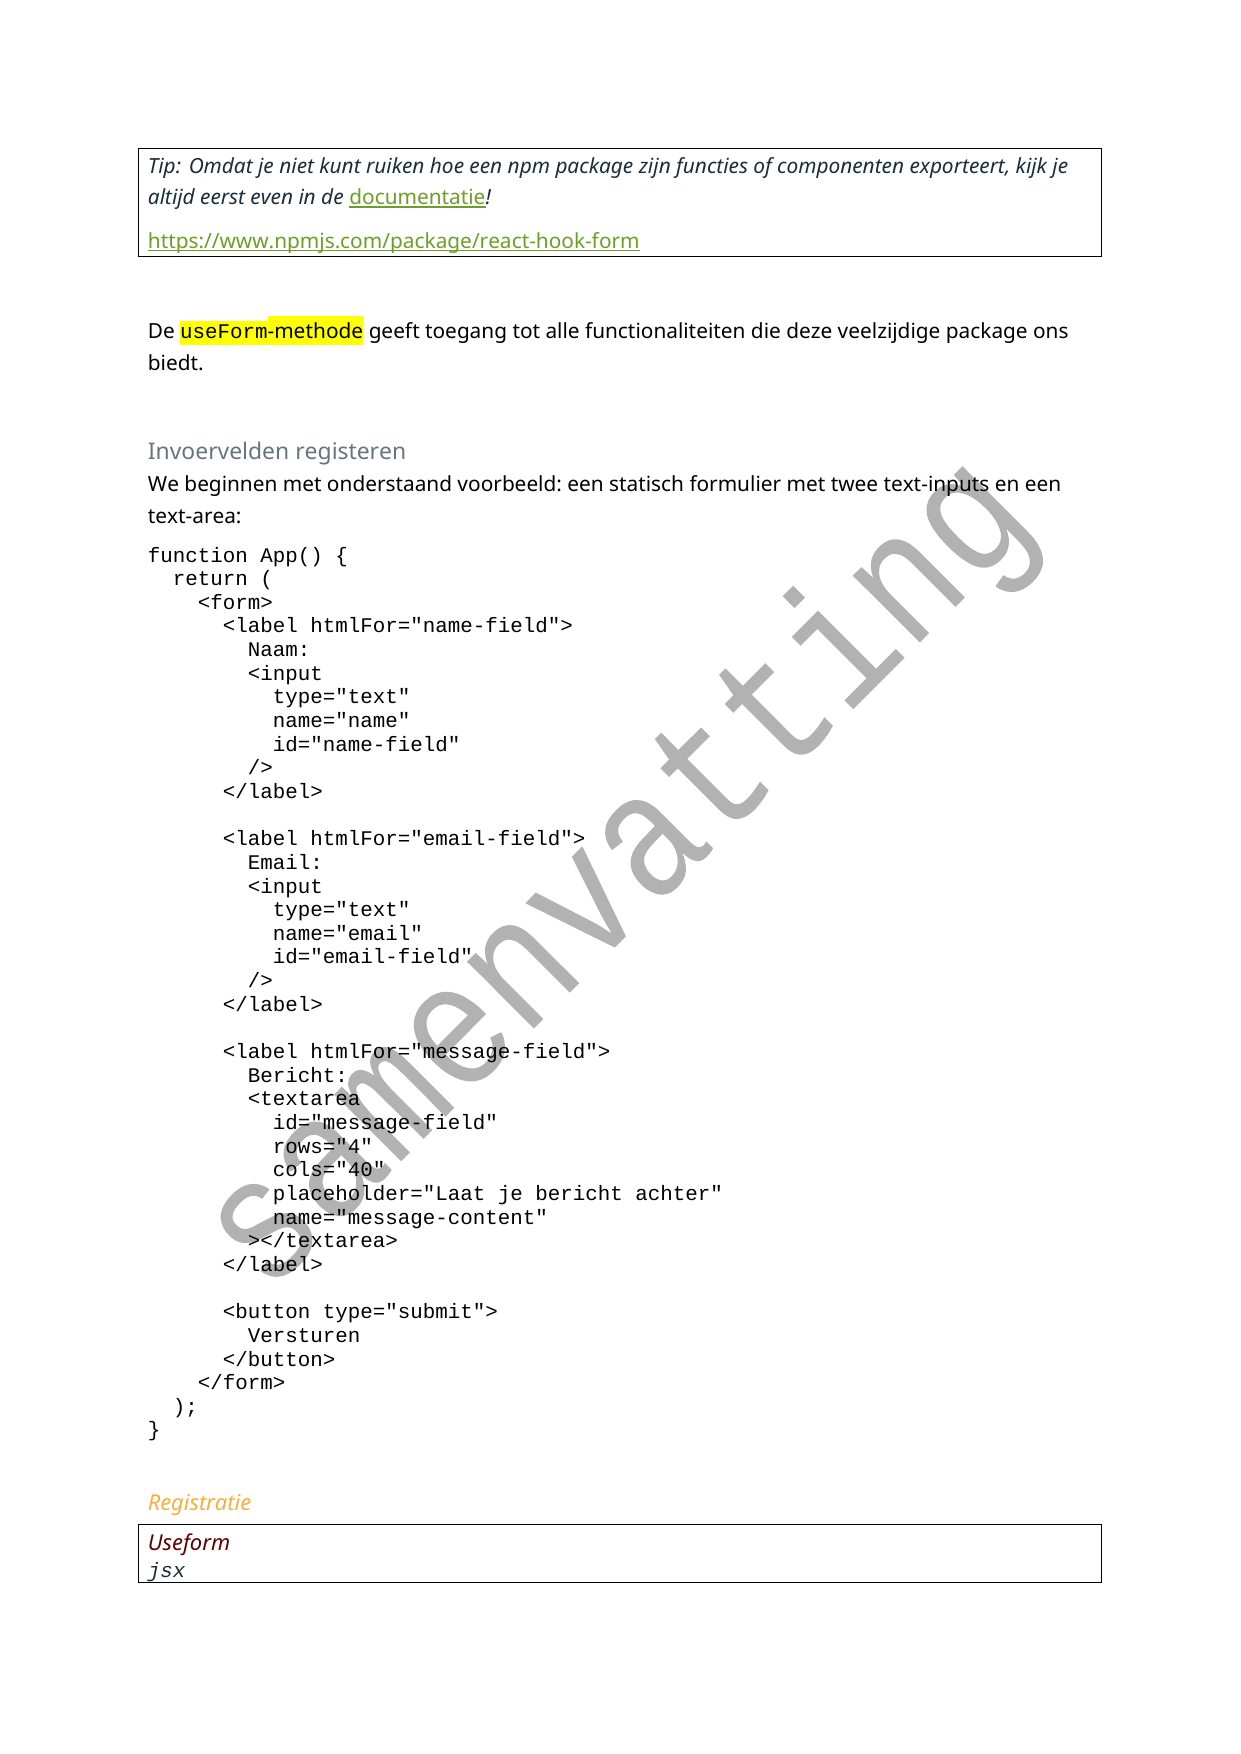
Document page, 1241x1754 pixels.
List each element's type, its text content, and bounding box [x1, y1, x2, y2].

text ></textarea> [148, 1230, 1093, 1254]
text type="text" [148, 686, 1093, 710]
text } [148, 1419, 1093, 1443]
text </label> [148, 781, 1093, 805]
text <button type="submit"> [148, 1301, 1093, 1325]
text Versturen [148, 1325, 1093, 1348]
text Tip: Omdat je niet kunt ruiken hoe een npm package zijn functies of componenten exporteert, kijk je altijd eerst even in de documentatie! [139, 149, 1101, 210]
subtitle Registratie [148, 1487, 1093, 1517]
text id="name-field" [148, 734, 1093, 757]
text name="email" [148, 923, 1093, 947]
text </label> [148, 1254, 1093, 1278]
text rows="4" [148, 1136, 1093, 1159]
text <input [148, 876, 1093, 899]
text <label htmlFor="email-field"> [148, 828, 1093, 852]
text <label htmlFor="name-field"> [148, 616, 1093, 639]
text Naam: [148, 639, 1093, 663]
text /> [148, 757, 1093, 781]
text function App() { [148, 544, 1093, 568]
text cols="40" [148, 1159, 1093, 1183]
text name="message-content" [148, 1207, 1093, 1230]
text <textarea [148, 1088, 1093, 1112]
text <input [148, 663, 1093, 686]
text ); [148, 1396, 1093, 1419]
text /> [148, 970, 1093, 994]
text name="name" [148, 710, 1093, 734]
text id="email-field" [148, 947, 1093, 970]
text https://www.npmjs.com/package/react-hook-form [139, 223, 1101, 256]
text De useForm-methode geeft toegang tot alle functionaliteiten die deze veelzijdige package ons biedt. [148, 316, 1093, 376]
text <label htmlFor="message-field"> [148, 1041, 1093, 1065]
text type="text" [148, 899, 1093, 923]
subtitle Invoervelden registeren [148, 435, 1093, 466]
text </label> [148, 994, 1093, 1017]
subtitle Useform [139, 1525, 1101, 1556]
text jsx [139, 1556, 1101, 1582]
text We beginnen met onderstaand voorbeeld: een statisch formulier met twee text-inputs en een text-area: [148, 469, 1093, 529]
text return ( [148, 568, 1093, 592]
text Email: [148, 852, 1093, 876]
text <form> [148, 592, 1093, 616]
text Bericht: [148, 1065, 1093, 1088]
text placeholder="Laat je bericht achter" [148, 1183, 1093, 1207]
text id="message-field" [148, 1112, 1093, 1136]
text </form> [148, 1372, 1093, 1396]
text </button> [148, 1348, 1093, 1372]
